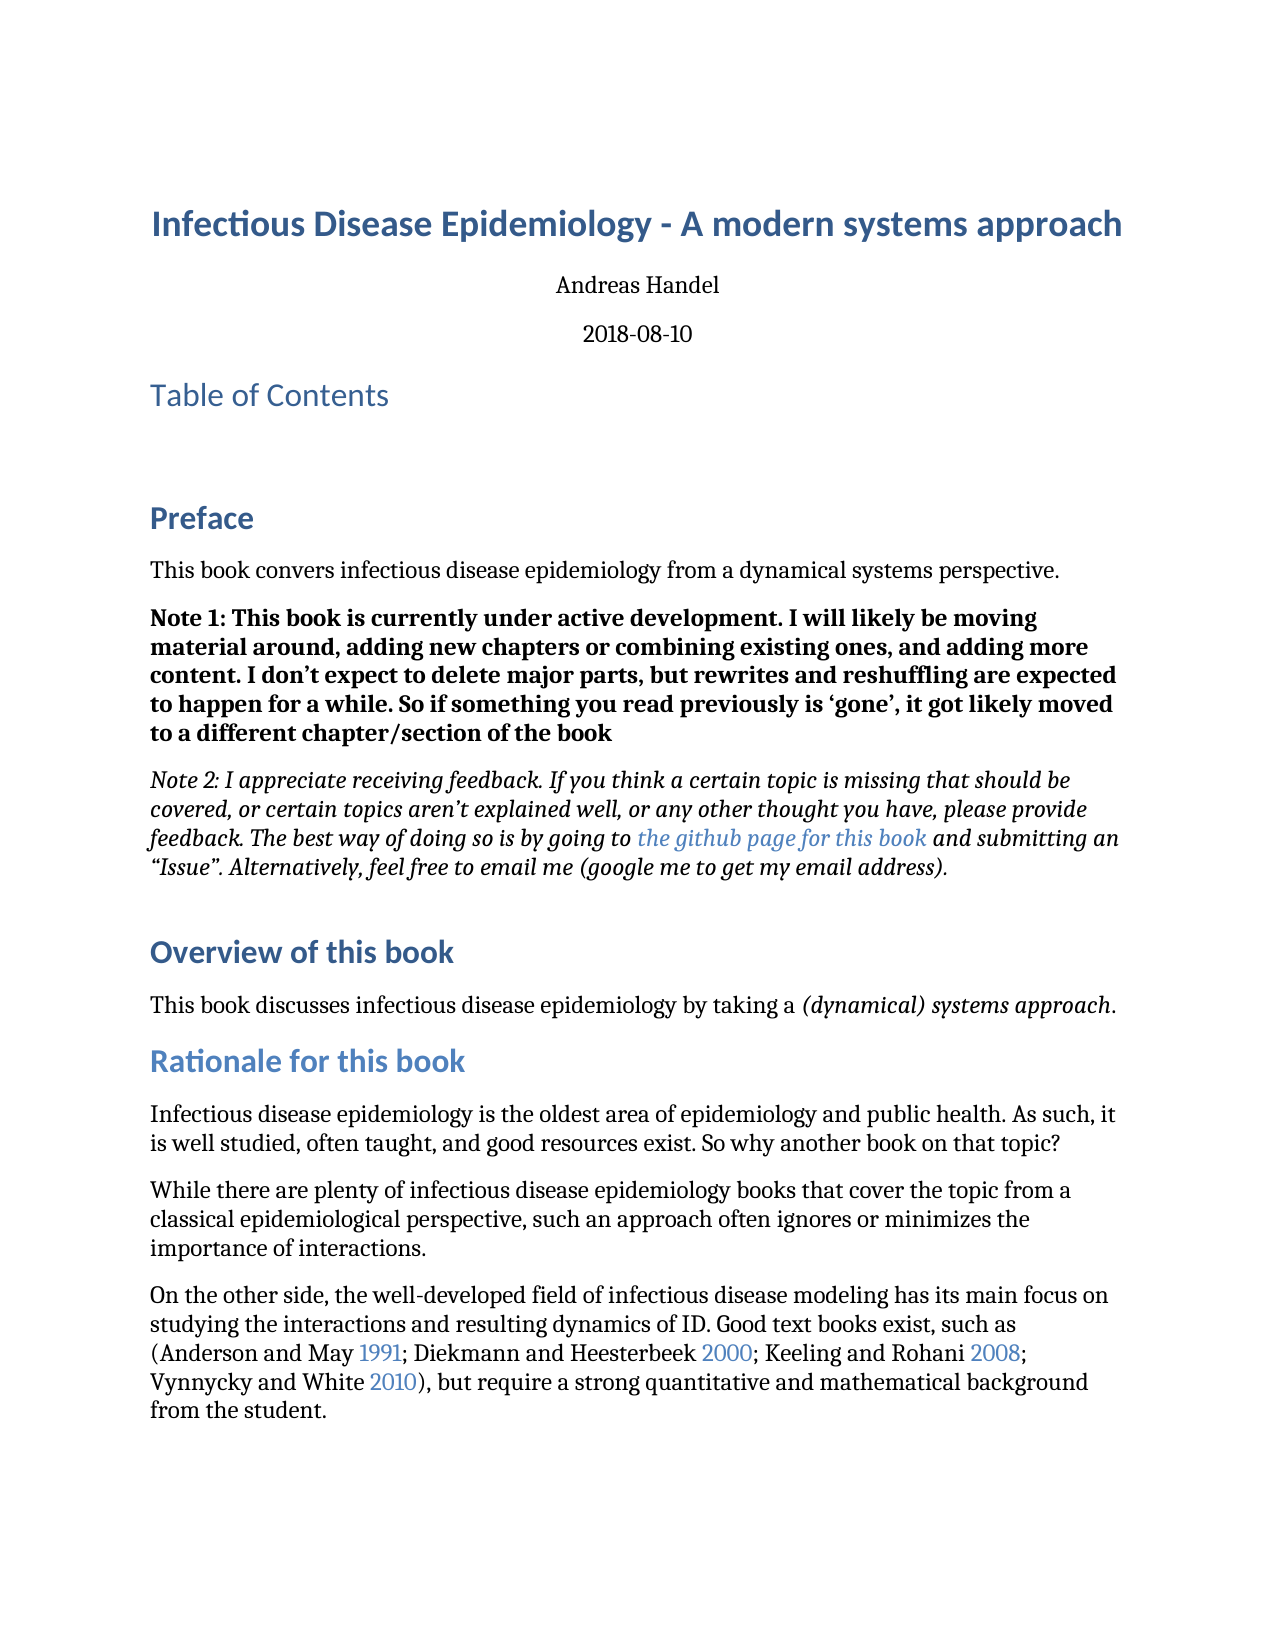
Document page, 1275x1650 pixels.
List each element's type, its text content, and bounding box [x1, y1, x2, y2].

title Infectious Disease Epidemiology - A modern systems approach [150, 200, 1125, 246]
text While there are plenty of infectious disease epidemiology books that cover the topic from a classical epidemiological perspective, such an approach often ignores or minimizes the importance of interactions. [150, 1176, 1125, 1262]
subtitle Overview of this book [150, 931, 1125, 972]
text Note 2: I appreciate receiving feedback. If you think a certain topic is missing that should be covered, or certain topics aren’t explained well, or any other thought you have, please provide feedback. The best way of doing so is by going to the github page for this book and submitting an “Issue”. Alternatively, feel free to email me (google me to get my email address). [150, 766, 1125, 881]
subtitle Rationale for this book [150, 1040, 1125, 1081]
subtitle Preface [150, 497, 1125, 538]
text This book convers infectious disease epidemiology from a dynamical systems perspective. [150, 556, 1125, 585]
text Infectious disease epidemiology is the oldest area of epidemiology and public health. As such, it is well studied, often taught, and good resources exist. So why another book on that topic? [150, 1100, 1125, 1157]
text 2018-08-10 [150, 320, 1125, 349]
text Andreas Handel [150, 271, 1125, 299]
text On the other side, the well-developed field of infectious disease modeling has its main focus on studying the interactions and resulting dynamics of ID. Good text books exist, such as (Anderson and May 1991; Diekmann and Heesterbeek 2000; Keeling and Rohani 2008; Vynnycky and White 2010), but require a strong quantitative and mathematical background from the student. [150, 1281, 1125, 1425]
text Note 1: This book is currently under active development. I will likely be moving material around, adding new chapters or combining existing ones, and adding more content. I don’t expect to delete major parts, but rewrites and reshuffling are expected to happen for a while. So if something you read previously is ‘gone’, it got likely moved to a different chapter/section of the book [150, 604, 1125, 748]
text This book discusses infectious disease epidemiology by taking a (dynamical) systems approach. [150, 991, 1125, 1019]
